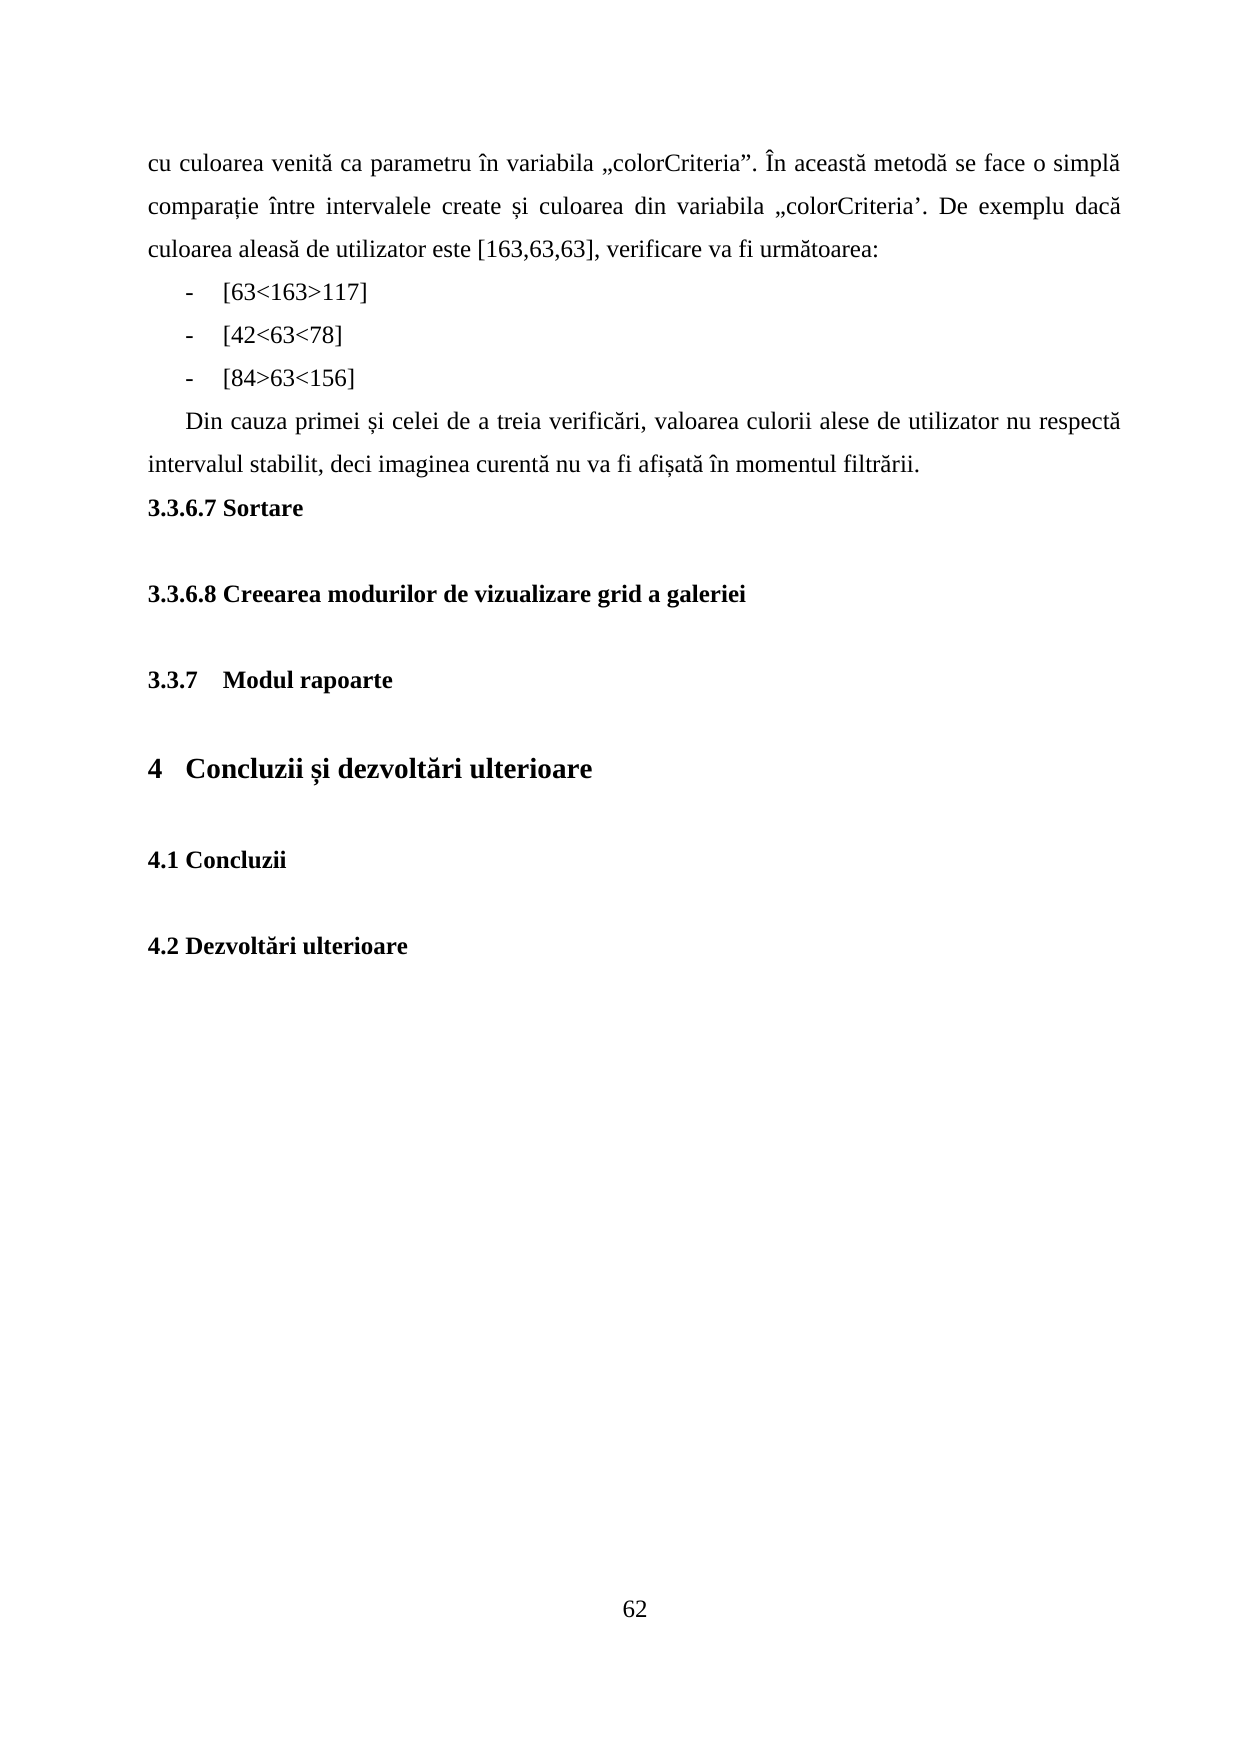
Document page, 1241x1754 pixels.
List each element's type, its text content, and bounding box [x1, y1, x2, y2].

list Concluzii și dezvoltări ulterioare [148, 751, 1122, 785]
list [63<163>117] [185, 277, 1122, 306]
list Creearea modurilor de vizualizare grid a galeriei [148, 579, 1122, 608]
list [84>63<156] [185, 363, 1122, 392]
list Dezvoltări ulterioare [148, 931, 1122, 960]
list [42<63<78] [185, 320, 1122, 349]
text Din cauza primei și celei de a treia verificări, valoarea culorii alese de utilizator nu respectă intervalul stabilit, deci imaginea curentă nu va fi afișată în momentul filtrării. [148, 406, 1122, 478]
list Modul rapoarte [148, 665, 1122, 694]
list Sortare [148, 493, 1122, 521]
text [148, 148, 1122, 263]
list Concluzii [148, 845, 1122, 874]
